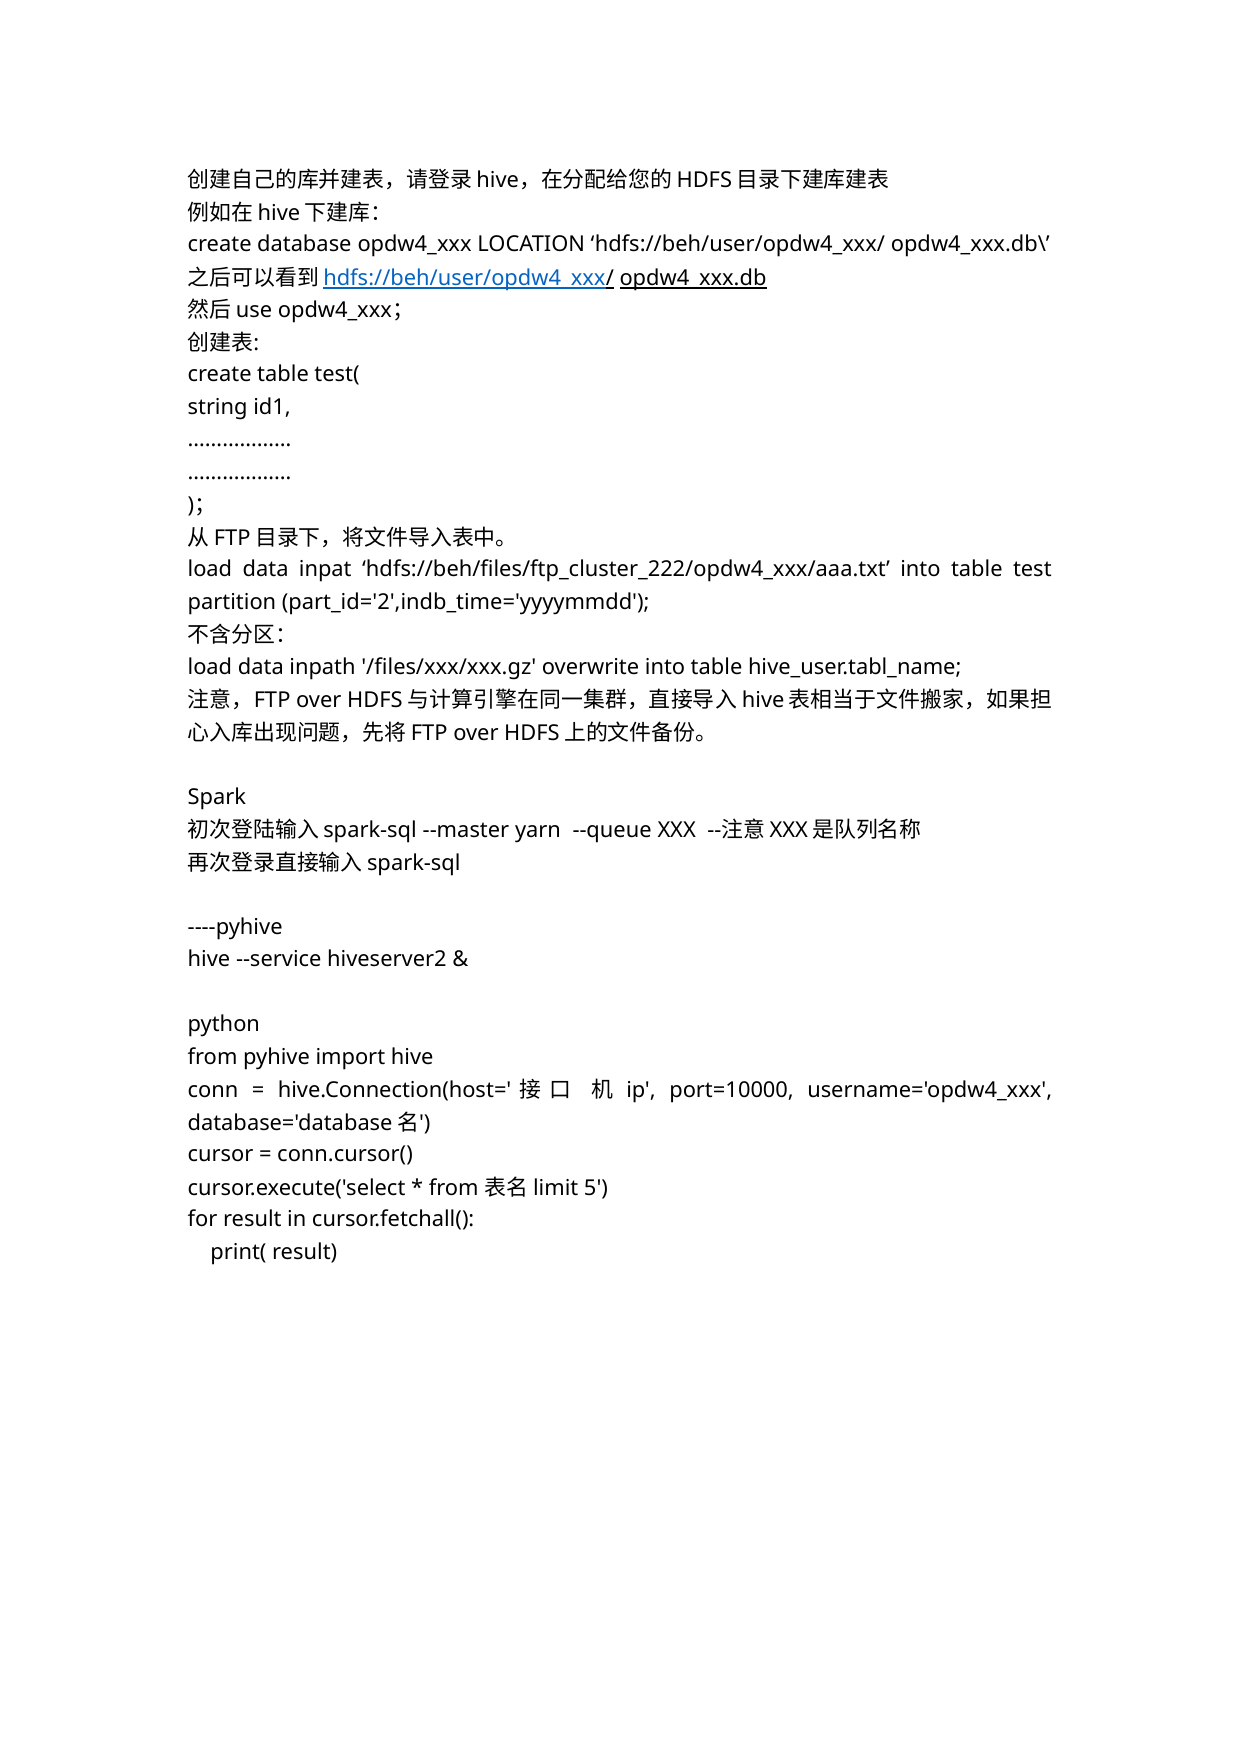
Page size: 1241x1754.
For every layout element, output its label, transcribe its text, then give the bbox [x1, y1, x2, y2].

text 注意，FTP over HDFS与计算引擎在同一集群，直接导入hive表相当于文件搬家，如果担心入库出现问题，先将FTP over HDFS上的文件备份。 [187, 682, 1053, 747]
text 不含分区： [187, 617, 1053, 649]
text string id1, [187, 389, 1053, 422]
text Spark [187, 779, 1053, 812]
text 创建自己的库并建表，请登录hive，在分配给您的HDFS目录下建库建表 [187, 162, 1053, 194]
text ----pyhive [187, 909, 1053, 942]
text python [187, 1007, 1053, 1039]
text print( result) [187, 1234, 1053, 1267]
text hive --service hiveserver2 & [187, 942, 1053, 974]
text 初次登陆输入spark-sql --master yarn --queue XXX --注意XXX是队列名称 再次登录直接输入spark-sql [187, 812, 1053, 877]
text conn = hive.Connection(host='接口 机ip', port=10000, username='opdw4_xxx', database='database名') [187, 1072, 1053, 1137]
text create table test( [187, 357, 1053, 389]
text from pyhive import hive [187, 1039, 1053, 1072]
text )； [187, 487, 1053, 519]
text load data inpat ‘hdfs://beh/files/ftp_cluster_222/opdw4_xxx/aaa.txt’ into table test partition (part_id='2',indb_time='yyyymmdd'); [187, 552, 1053, 617]
text 之后可以看到hdfs://beh/user/opdw4_xxx/ opdw4_xxx.db [187, 259, 1053, 292]
text load data inpath '/files/xxx/xxx.gz' overwrite into table hive_user.tabl_name; [187, 649, 1053, 682]
text ……………… [187, 454, 1053, 487]
text for result in cursor.fetchall(): [187, 1202, 1053, 1234]
text ……………… [187, 422, 1053, 454]
text create database opdw4_xxx LOCATION ‘hdfs://beh/user/opdw4_xxx/ opdw4_xxx.db\’ [187, 227, 1053, 259]
text 创建表: [187, 324, 1053, 357]
text cursor = conn.cursor() [187, 1137, 1053, 1169]
text 然后use opdw4_xxx； [187, 292, 1053, 324]
text cursor.execute('select * from 表名 limit 5') [187, 1169, 1053, 1202]
text 例如在hive下建库： [187, 194, 1053, 227]
text 从FTP目录下，将文件导入表中。 [187, 519, 1053, 552]
